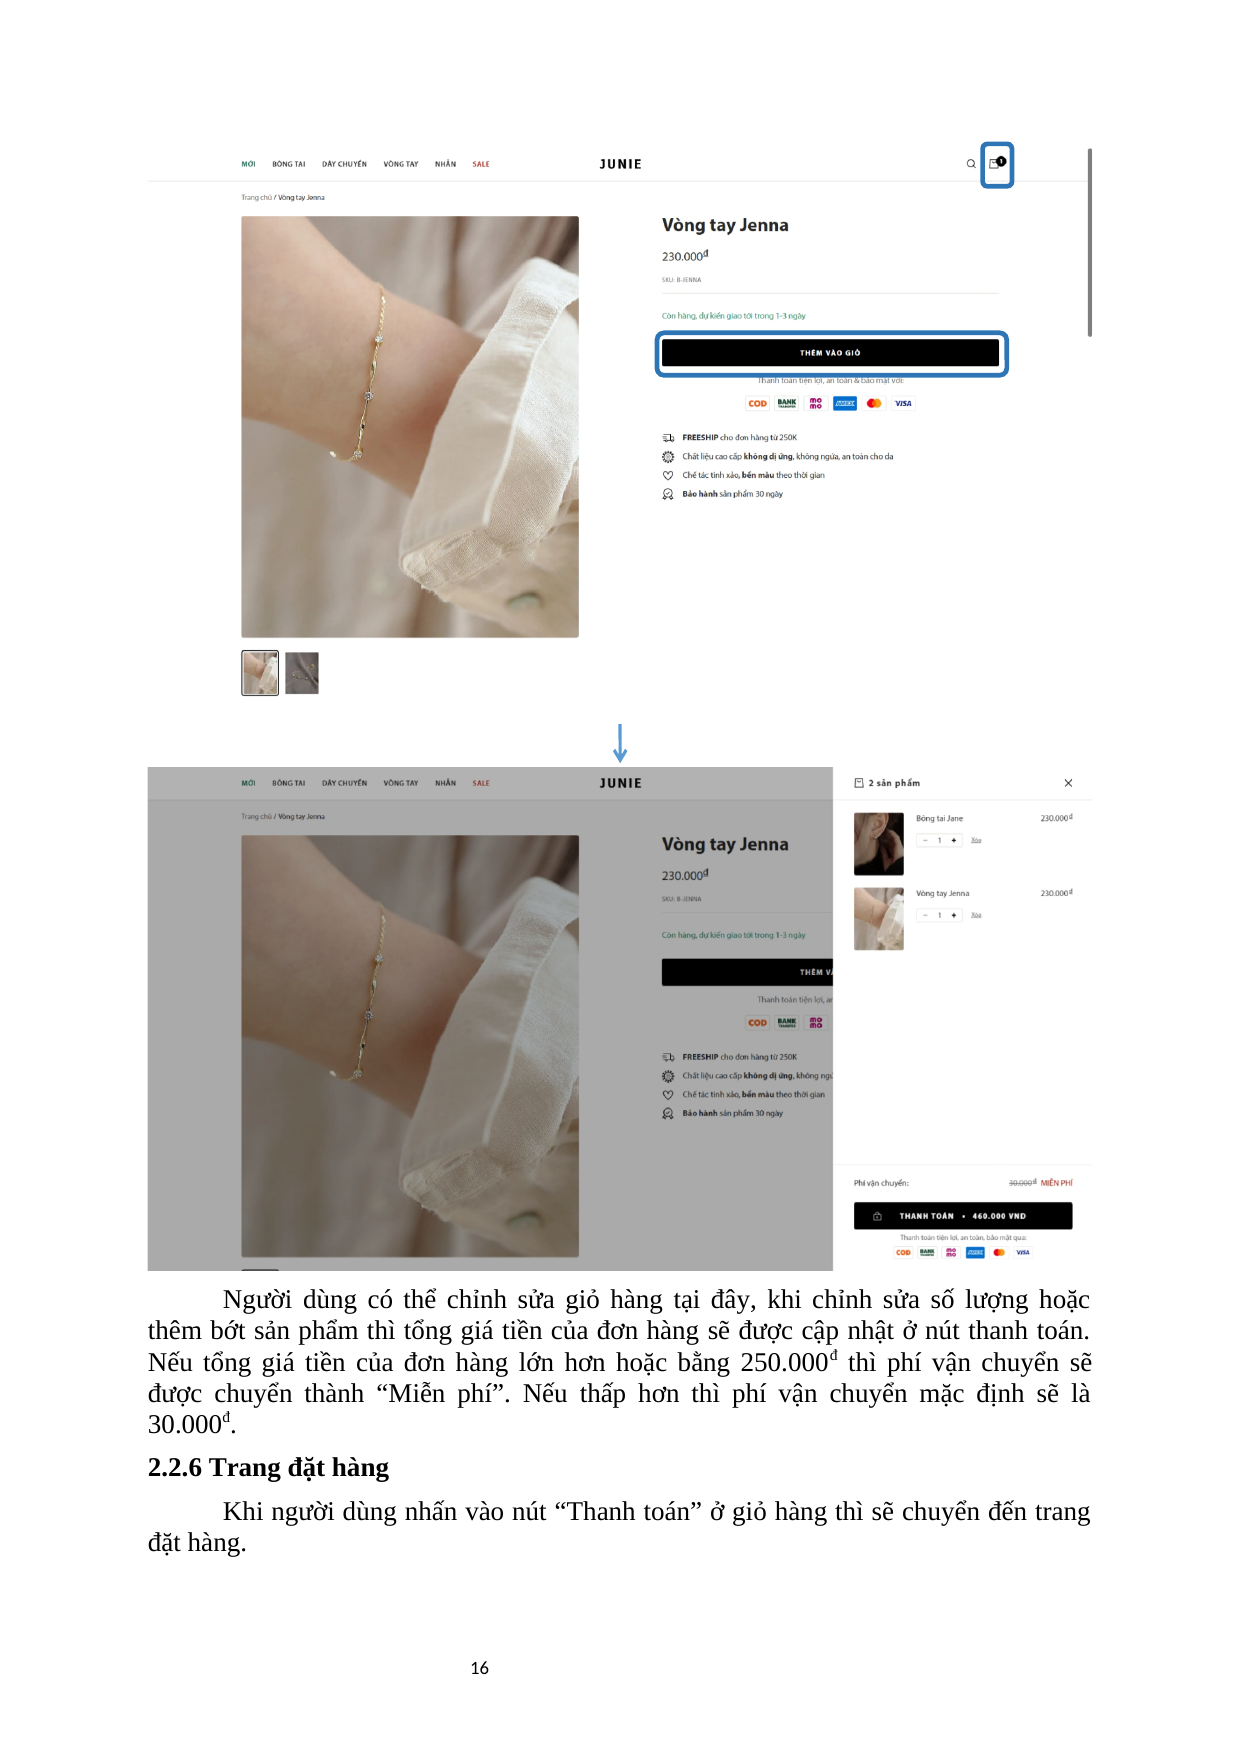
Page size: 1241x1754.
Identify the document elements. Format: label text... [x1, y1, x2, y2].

picture [147, 767, 1093, 1271]
list Khi người dùng nhấn vào nút “Thanh toán” ở giỏ hàng thì sẽ chuyển đến trang đặt hàng. [148, 1495, 1093, 1557]
picture [147, 147, 1093, 711]
list Người dùng có thể chỉnh sửa giỏ hàng tại đây, khi chỉnh sửa số lượng hoặc thêm bớt sản phẩm thì tổng giá tiền của đơn hàng sẽ được cập nhật ở nút thanh toán. Nếu tổng giá tiền của đơn hàng lớn hơn hoặc bằng 250.000đ thì phí vận chuyển sẽ được chuyển thành “Miễn phí”. Nếu thấp hơn thì phí vận chuyển mặc định sẽ là 30.000đ. [148, 1283, 1093, 1439]
picture [985, 147, 1009, 184]
list Trang đặt hàng [148, 1452, 1093, 1483]
